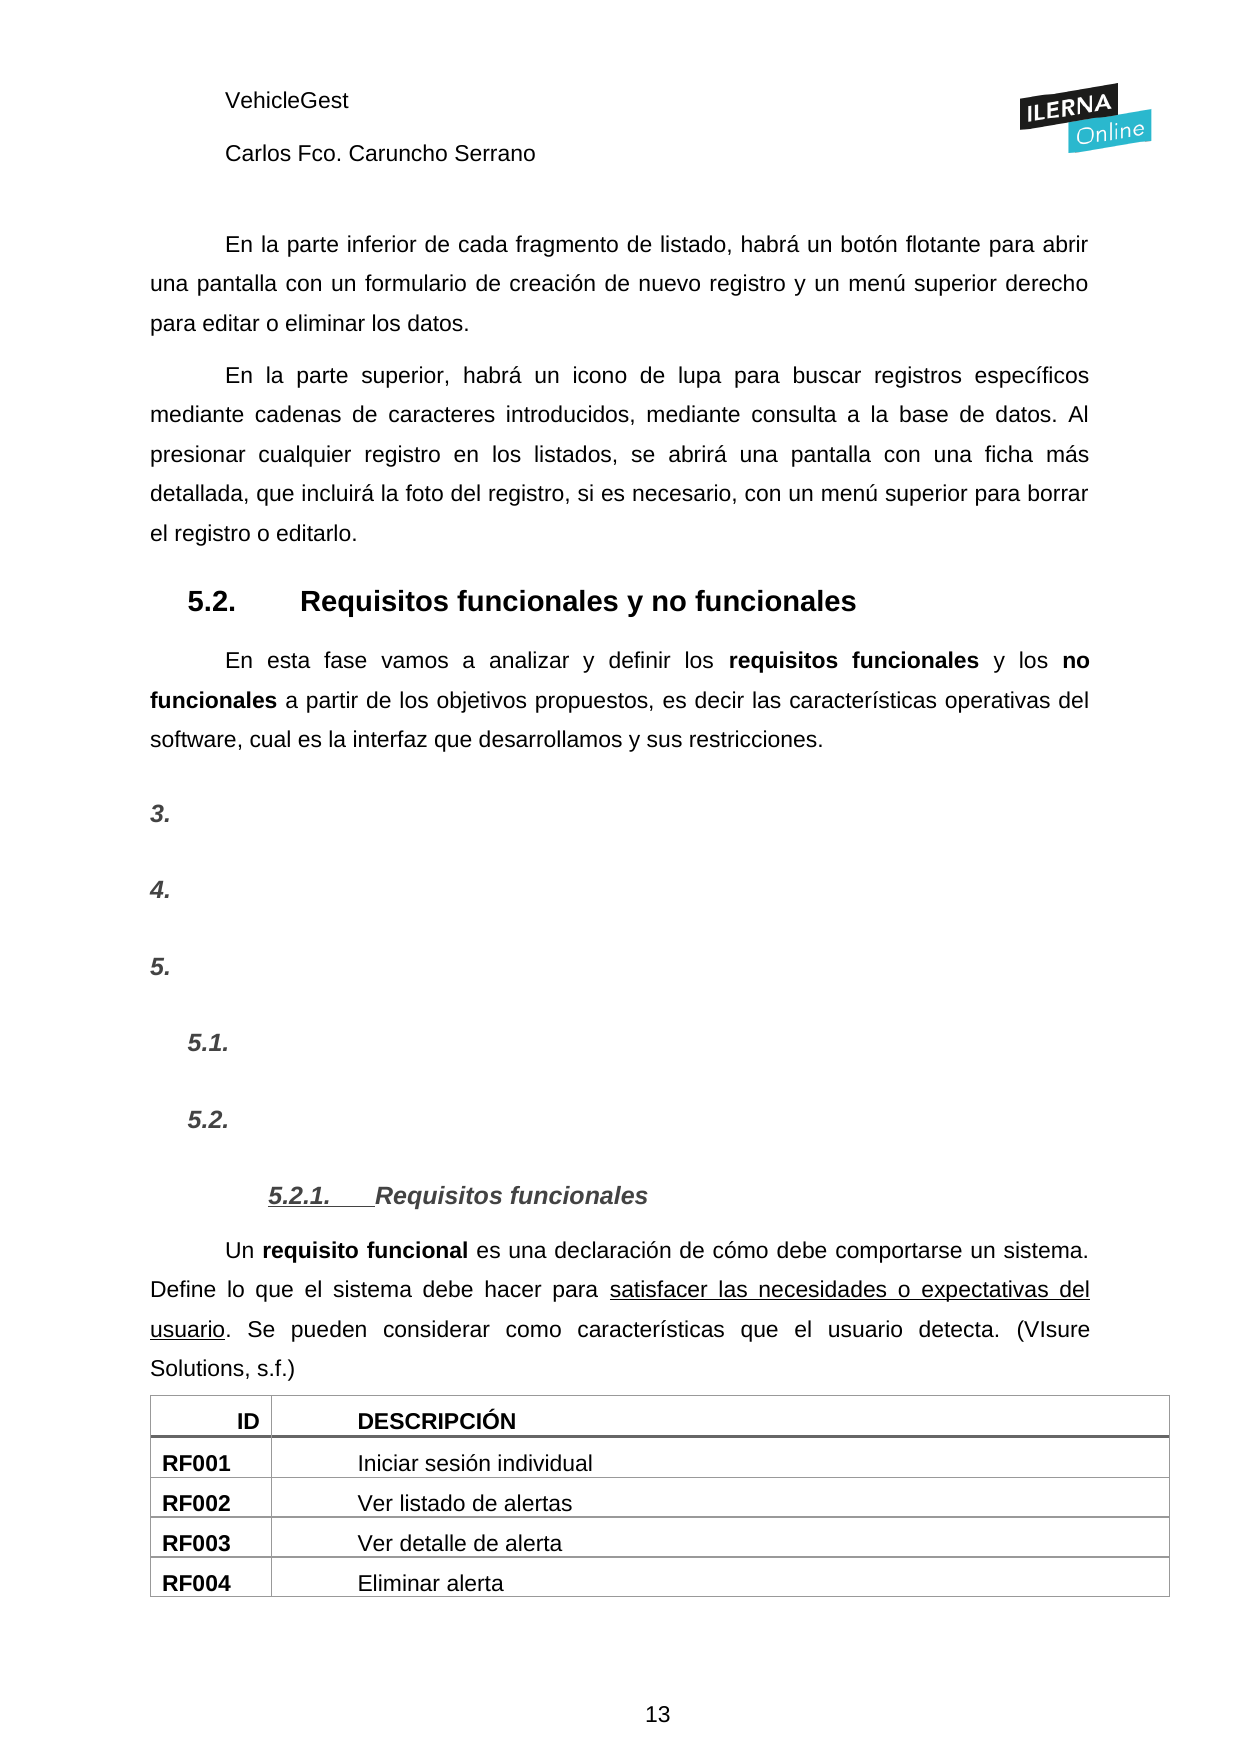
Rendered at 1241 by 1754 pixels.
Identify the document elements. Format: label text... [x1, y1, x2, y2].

subtitle Requisitos funcionales y no funcionales [187, 584, 1090, 618]
text En la parte superior, habrá un icono de lupa para buscar registros específicos mediante cadenas de caracteres introducidos, mediante consulta a la base de datos. Al presionar cualquier registro en los listados, se abrirá una pantalla con una ficha más detallada, que incluirá la foto del registro, si es necesario, con un menú superior para borrar el registro o editarlo. [150, 362, 1090, 546]
table_cell [151, 1518, 271, 1556]
table_cell [151, 1478, 271, 1516]
subtitle Requisitos funcionales [268, 1181, 1090, 1210]
text En esta fase vamos a analizar y definir los requisitos funcionales y los no funcionales a partir de los objetivos propuestos, es decir las características operativas del software, cual es la interfaz que desarrollamos y sus restricciones. [150, 647, 1090, 752]
table_header DESCRIPCIÓN [272, 1396, 1169, 1434]
table_cell Eliminar alerta [272, 1558, 1169, 1596]
text Un requisito funcional es una declaración de cómo debe comportarse un sistema. Define lo que el sistema debe hacer para satisfacer las necesidades o expectativas del usuario. Se pueden considerar como características que el usuario detecta. [150, 1237, 1090, 1382]
table_cell Iniciar sesión individual [272, 1438, 1169, 1477]
table_cell Ver detalle de alerta [272, 1518, 1169, 1556]
table_cell [151, 1558, 271, 1596]
text En la parte inferior de cada fragmento de listado, habrá un botón flotante para abrir una pantalla con un formulario de creación de nuevo registro y un menú superior derecho para editar o eliminar los datos. [150, 231, 1090, 336]
table_cell Ver listado de alertas [272, 1478, 1169, 1516]
picture [1020, 83, 1152, 153]
table_cell [151, 1438, 271, 1477]
table_header ID [151, 1396, 271, 1434]
